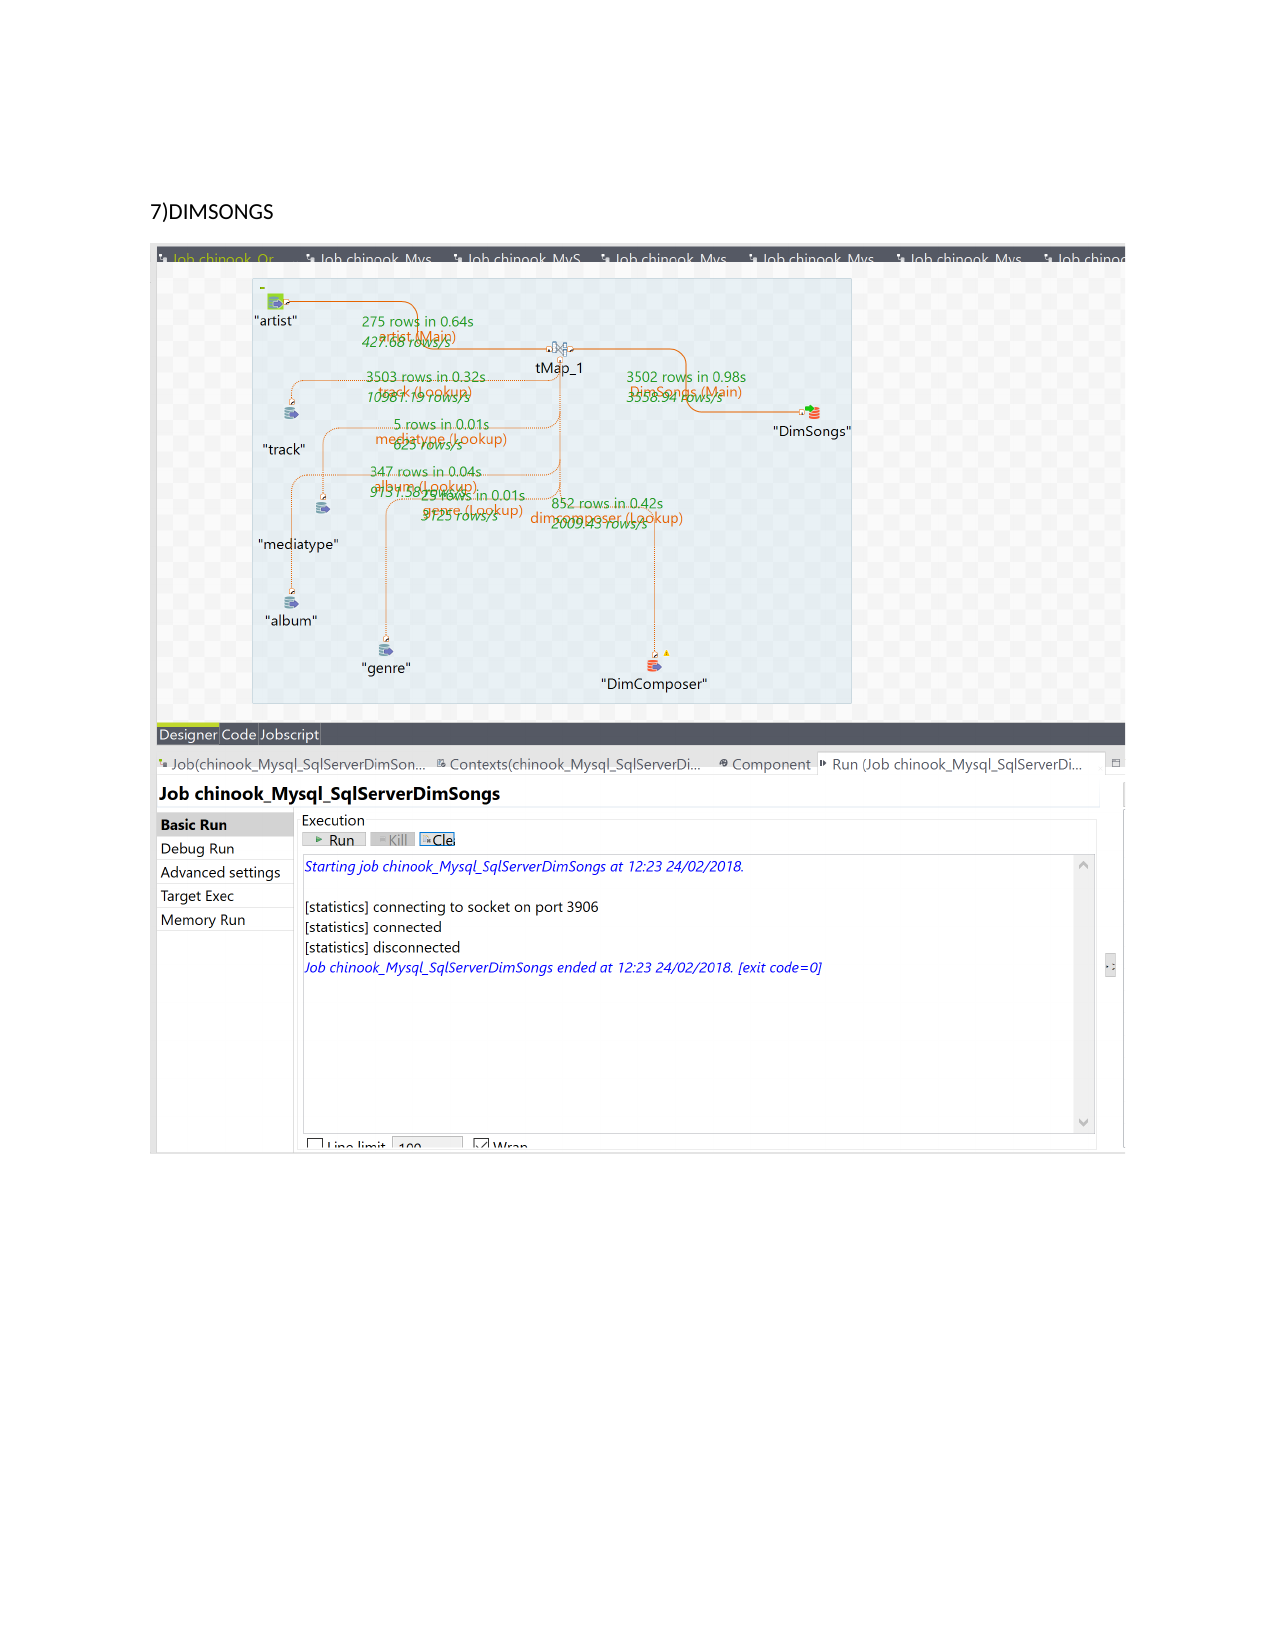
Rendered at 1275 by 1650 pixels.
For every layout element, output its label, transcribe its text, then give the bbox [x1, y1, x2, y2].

text 7)DIMSONGS [150, 197, 1125, 225]
picture [150, 243, 1125, 1154]
